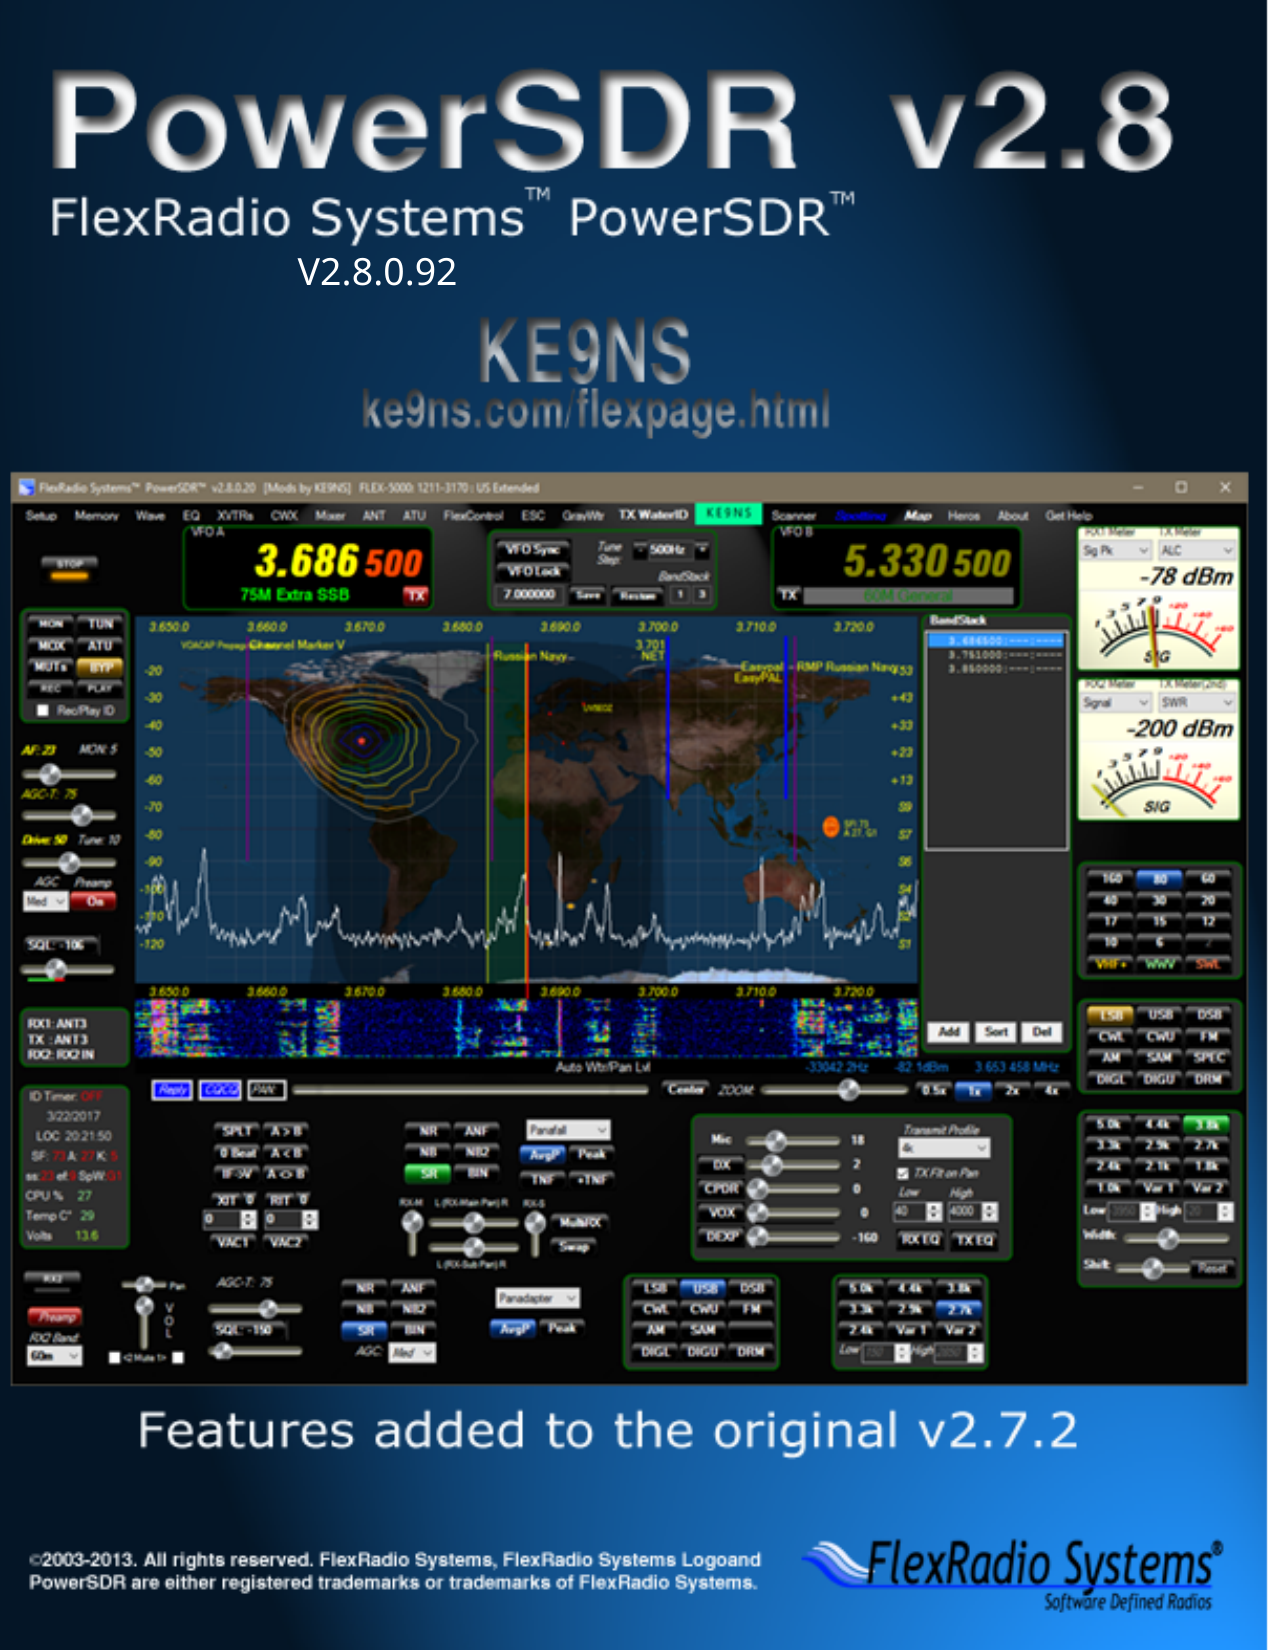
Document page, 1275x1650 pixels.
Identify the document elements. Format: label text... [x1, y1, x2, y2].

picture [0, 0, 1270, 1650]
text V2.8.0.92 [103, 245, 1181, 328]
